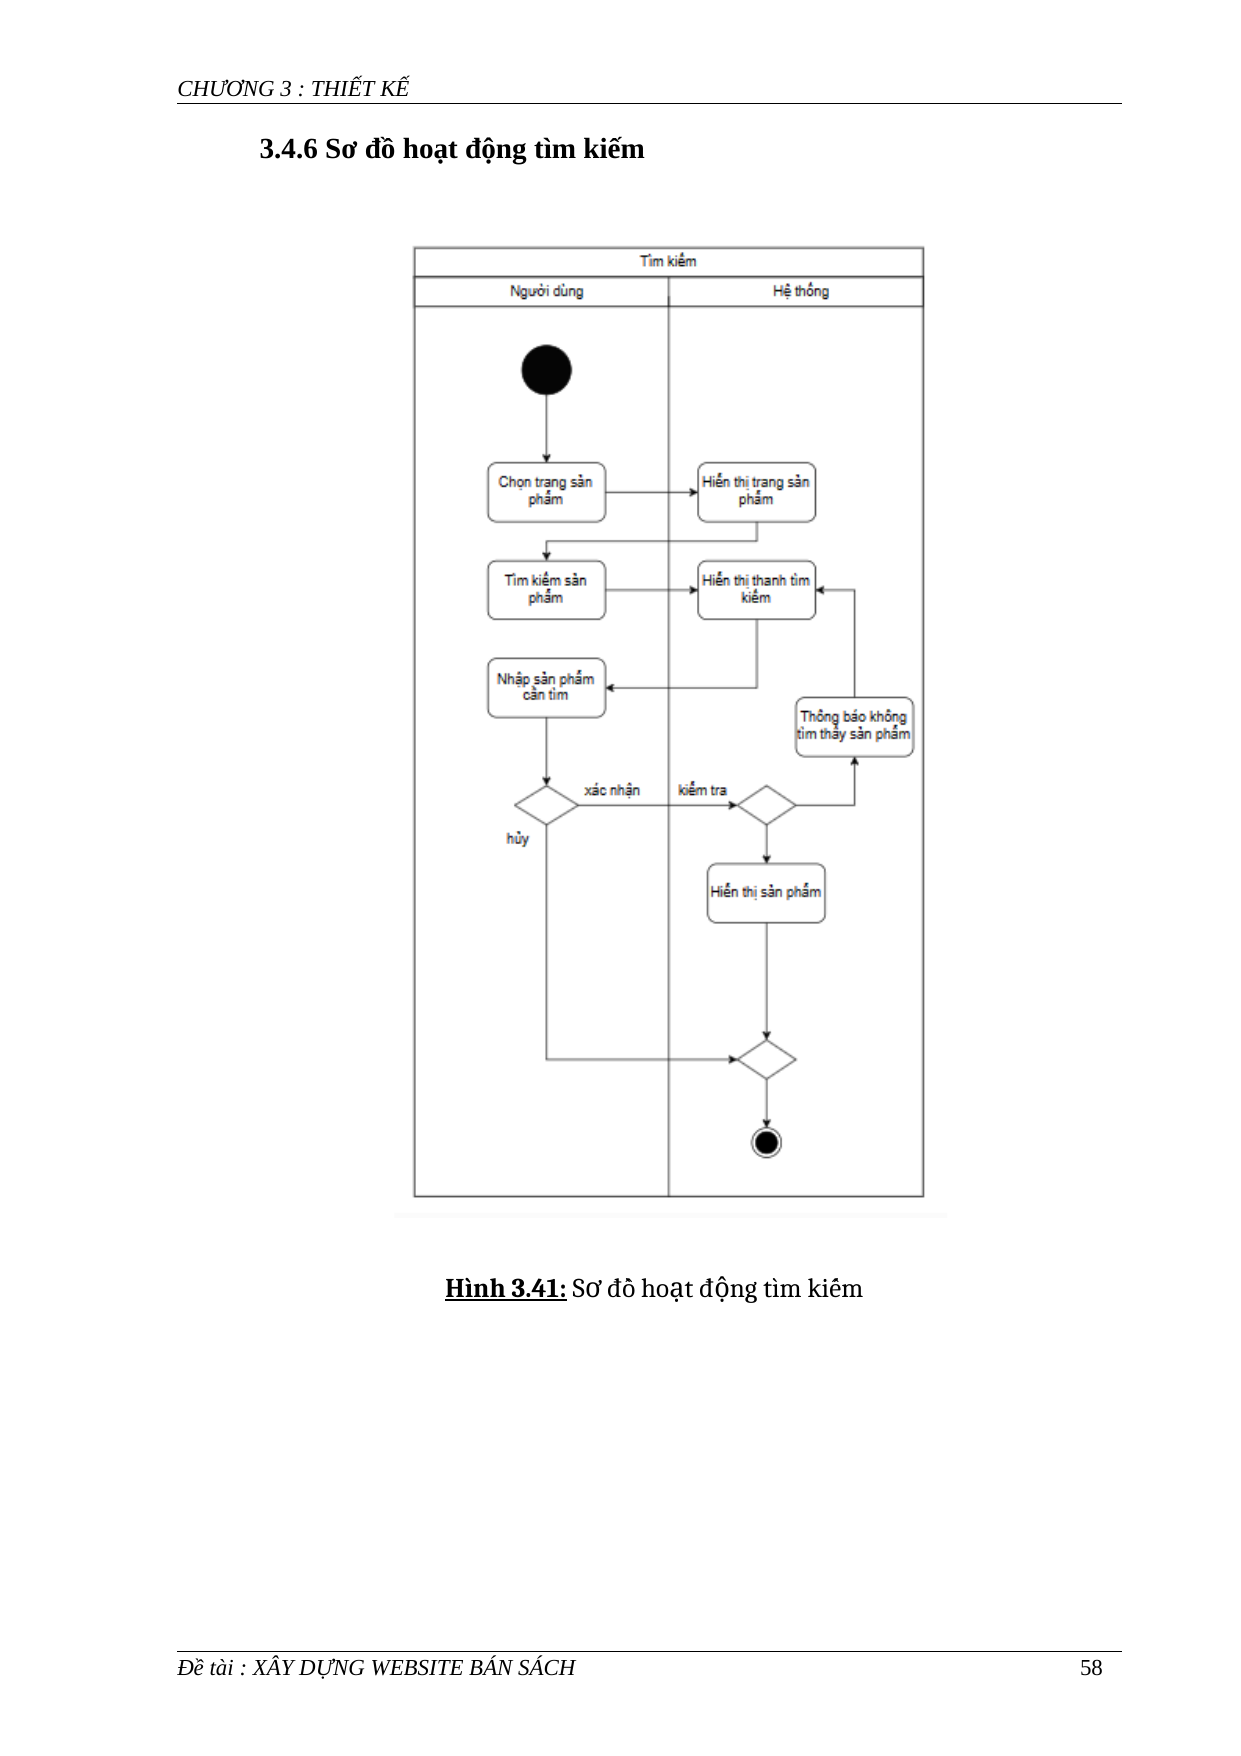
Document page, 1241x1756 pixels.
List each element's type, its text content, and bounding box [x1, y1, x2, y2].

text 3.4.6 Sơ đồ hoạt động tìm kiếm [177, 131, 1122, 164]
picture [394, 216, 948, 1218]
